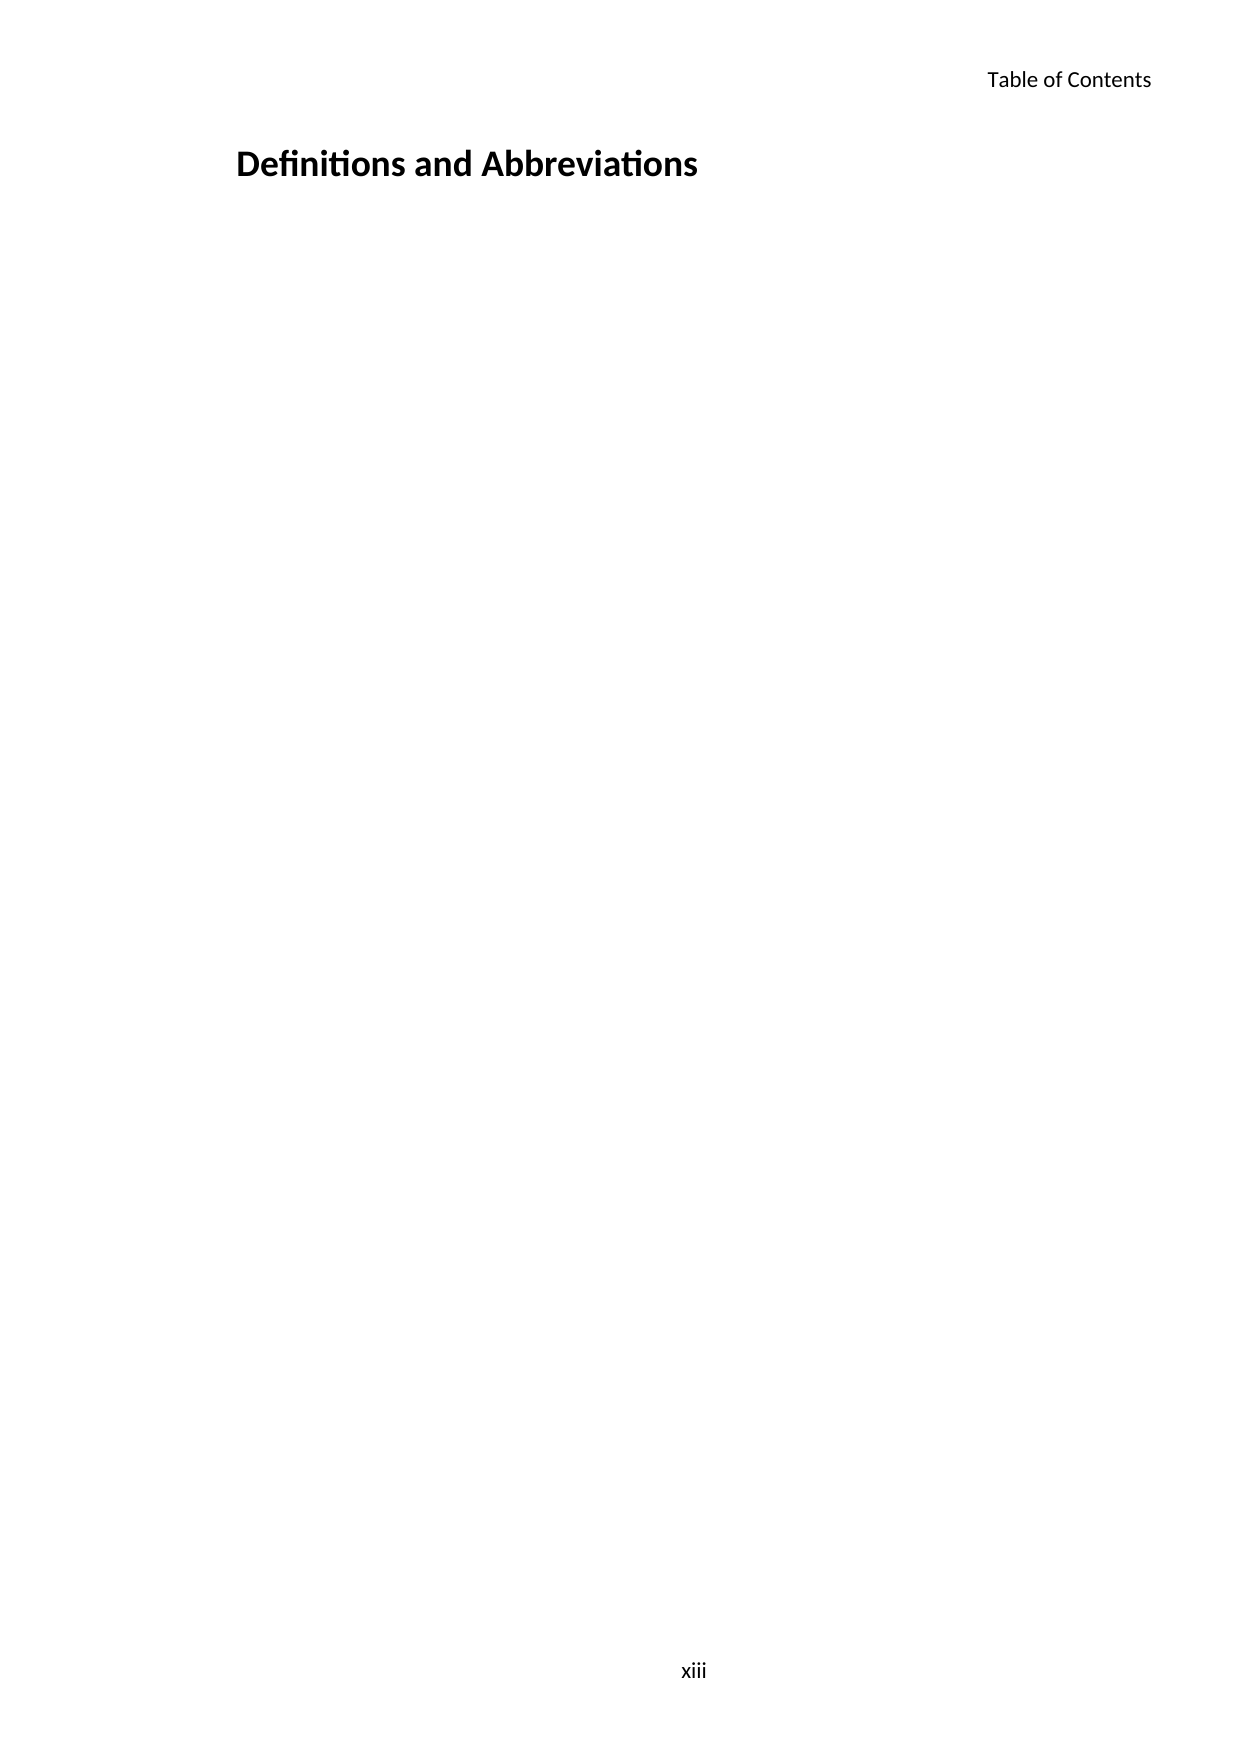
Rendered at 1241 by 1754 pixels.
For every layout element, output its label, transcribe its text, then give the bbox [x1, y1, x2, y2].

text Definitions and Abbreviations [236, 139, 1152, 185]
